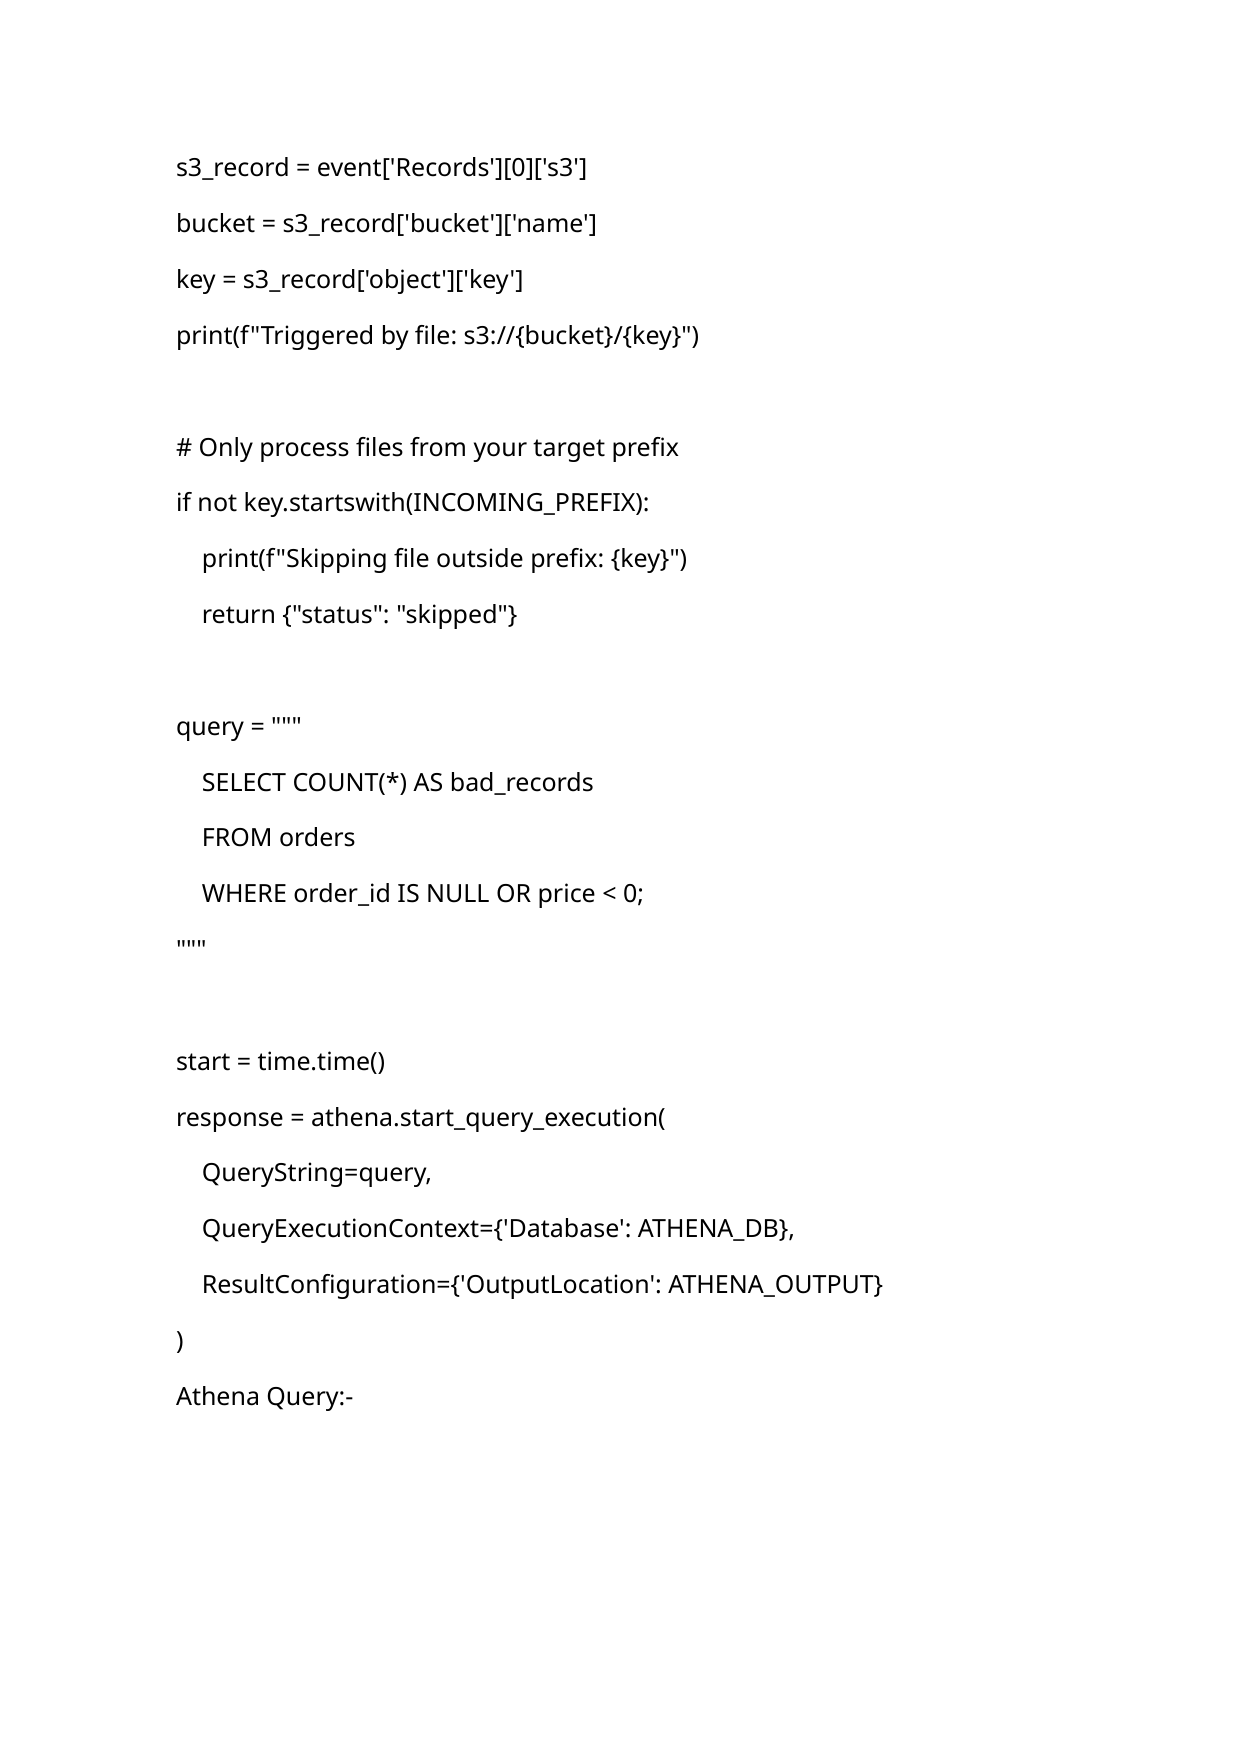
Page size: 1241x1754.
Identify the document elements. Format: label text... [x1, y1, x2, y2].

text bucket = s3_record['bucket']['name'] [150, 206, 1090, 240]
text return {"status": "skipped"} [150, 597, 1090, 631]
text response = athena.start_query_execution( [150, 1099, 1090, 1133]
text SELECT COUNT(*) AS bad_records [150, 764, 1090, 798]
text query = """ [150, 708, 1090, 742]
text s3_record = event['Records'][0]['s3'] [150, 150, 1090, 184]
text WHERE order_id IS NULL OR price < 0; [150, 876, 1090, 910]
text if not key.startswith(INCOMING_PREFIX): [150, 485, 1090, 519]
text ) [150, 1322, 1090, 1357]
text """ [150, 932, 1090, 966]
text print(f"Triggered by file: s3://{bucket}/{key}") [150, 317, 1090, 352]
text print(f"Skipping file outside prefix: {key}") [150, 541, 1090, 575]
text # Only process files from your target prefix [150, 429, 1090, 463]
text start = time.time() [150, 1043, 1090, 1077]
text ResultConfiguration={'OutputLocation': ATHENA_OUTPUT} [150, 1267, 1090, 1301]
text Athena Query:- [150, 1378, 1090, 1412]
text FROM orders [150, 820, 1090, 854]
text QueryString=query, [150, 1155, 1090, 1189]
text key = s3_record['object']['key'] [150, 262, 1090, 296]
text QueryExecutionContext={'Database': ATHENA_DB}, [150, 1211, 1090, 1245]
